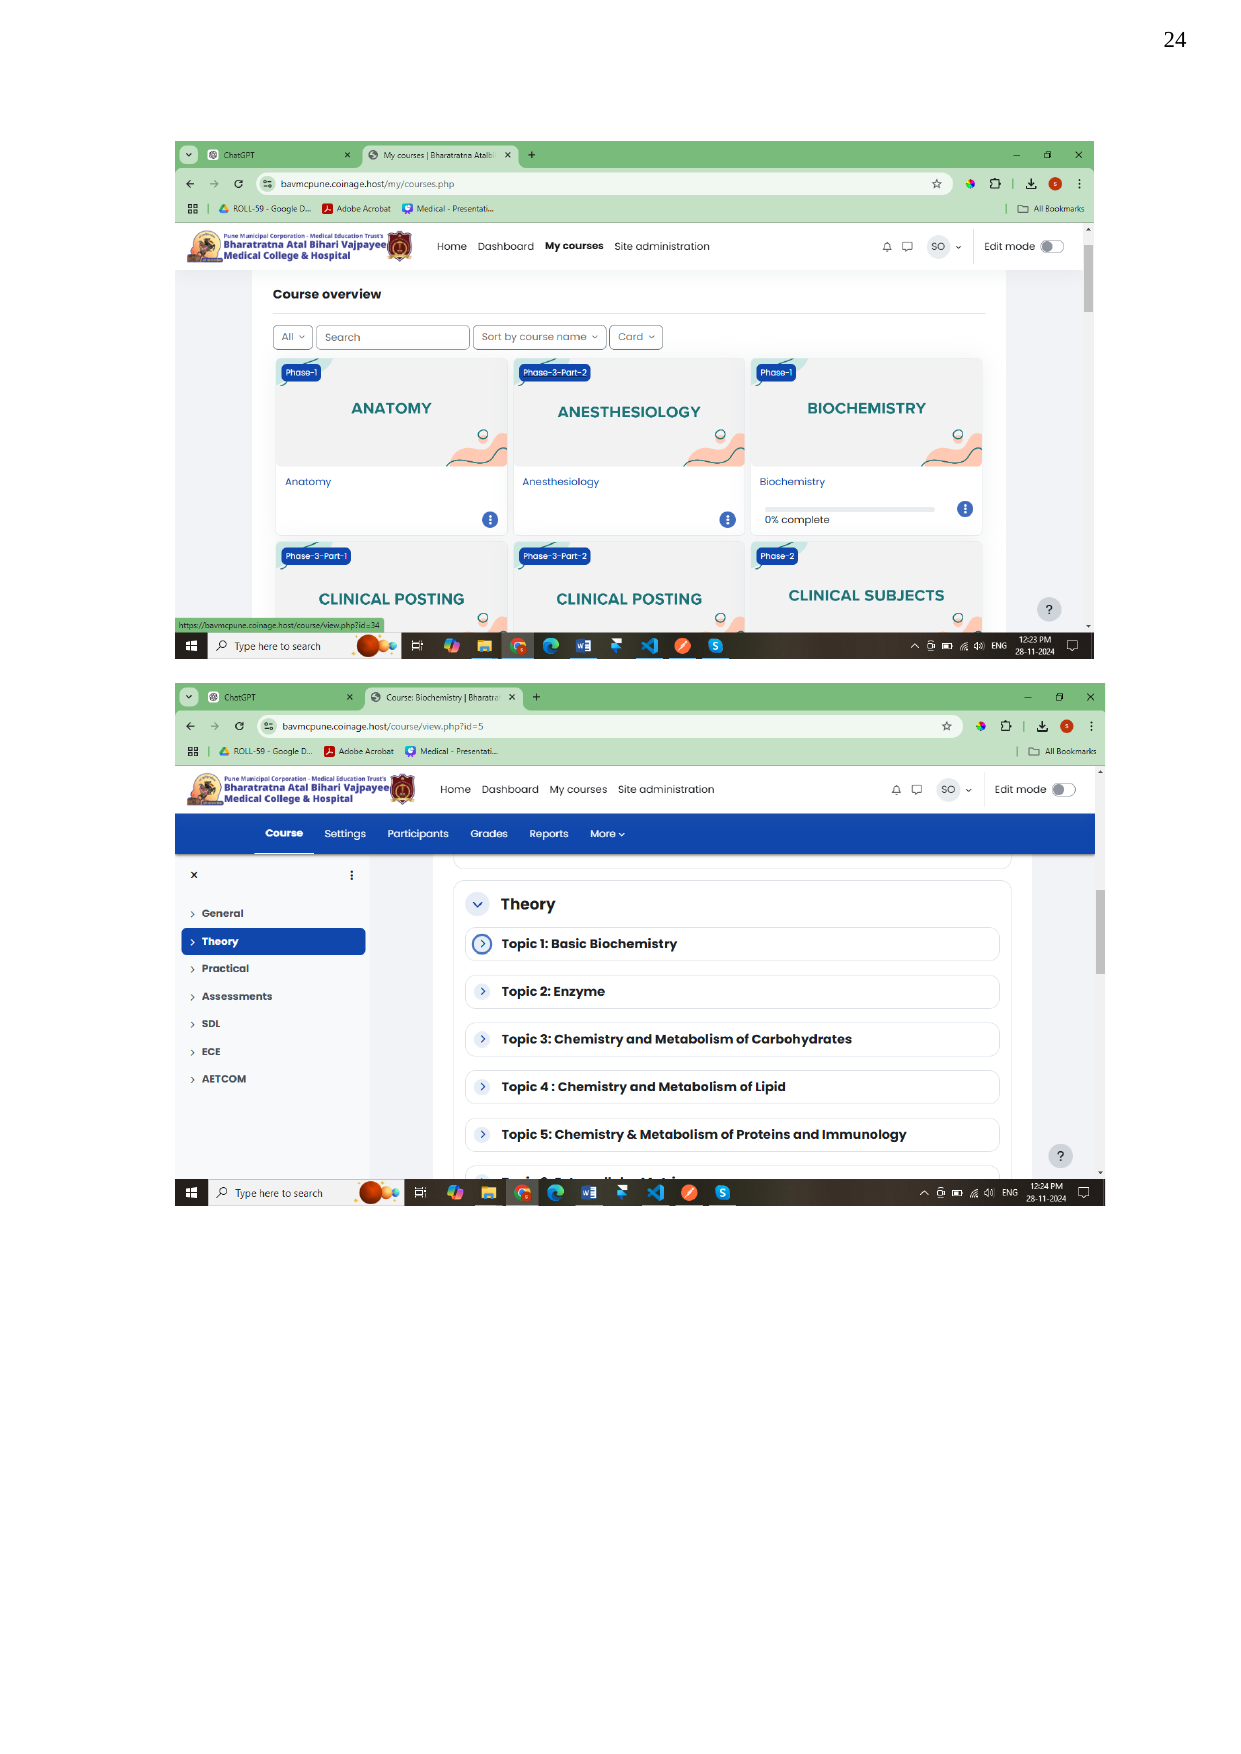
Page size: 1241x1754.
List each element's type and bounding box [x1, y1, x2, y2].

picture [175, 683, 1105, 1206]
picture [175, 141, 1094, 659]
